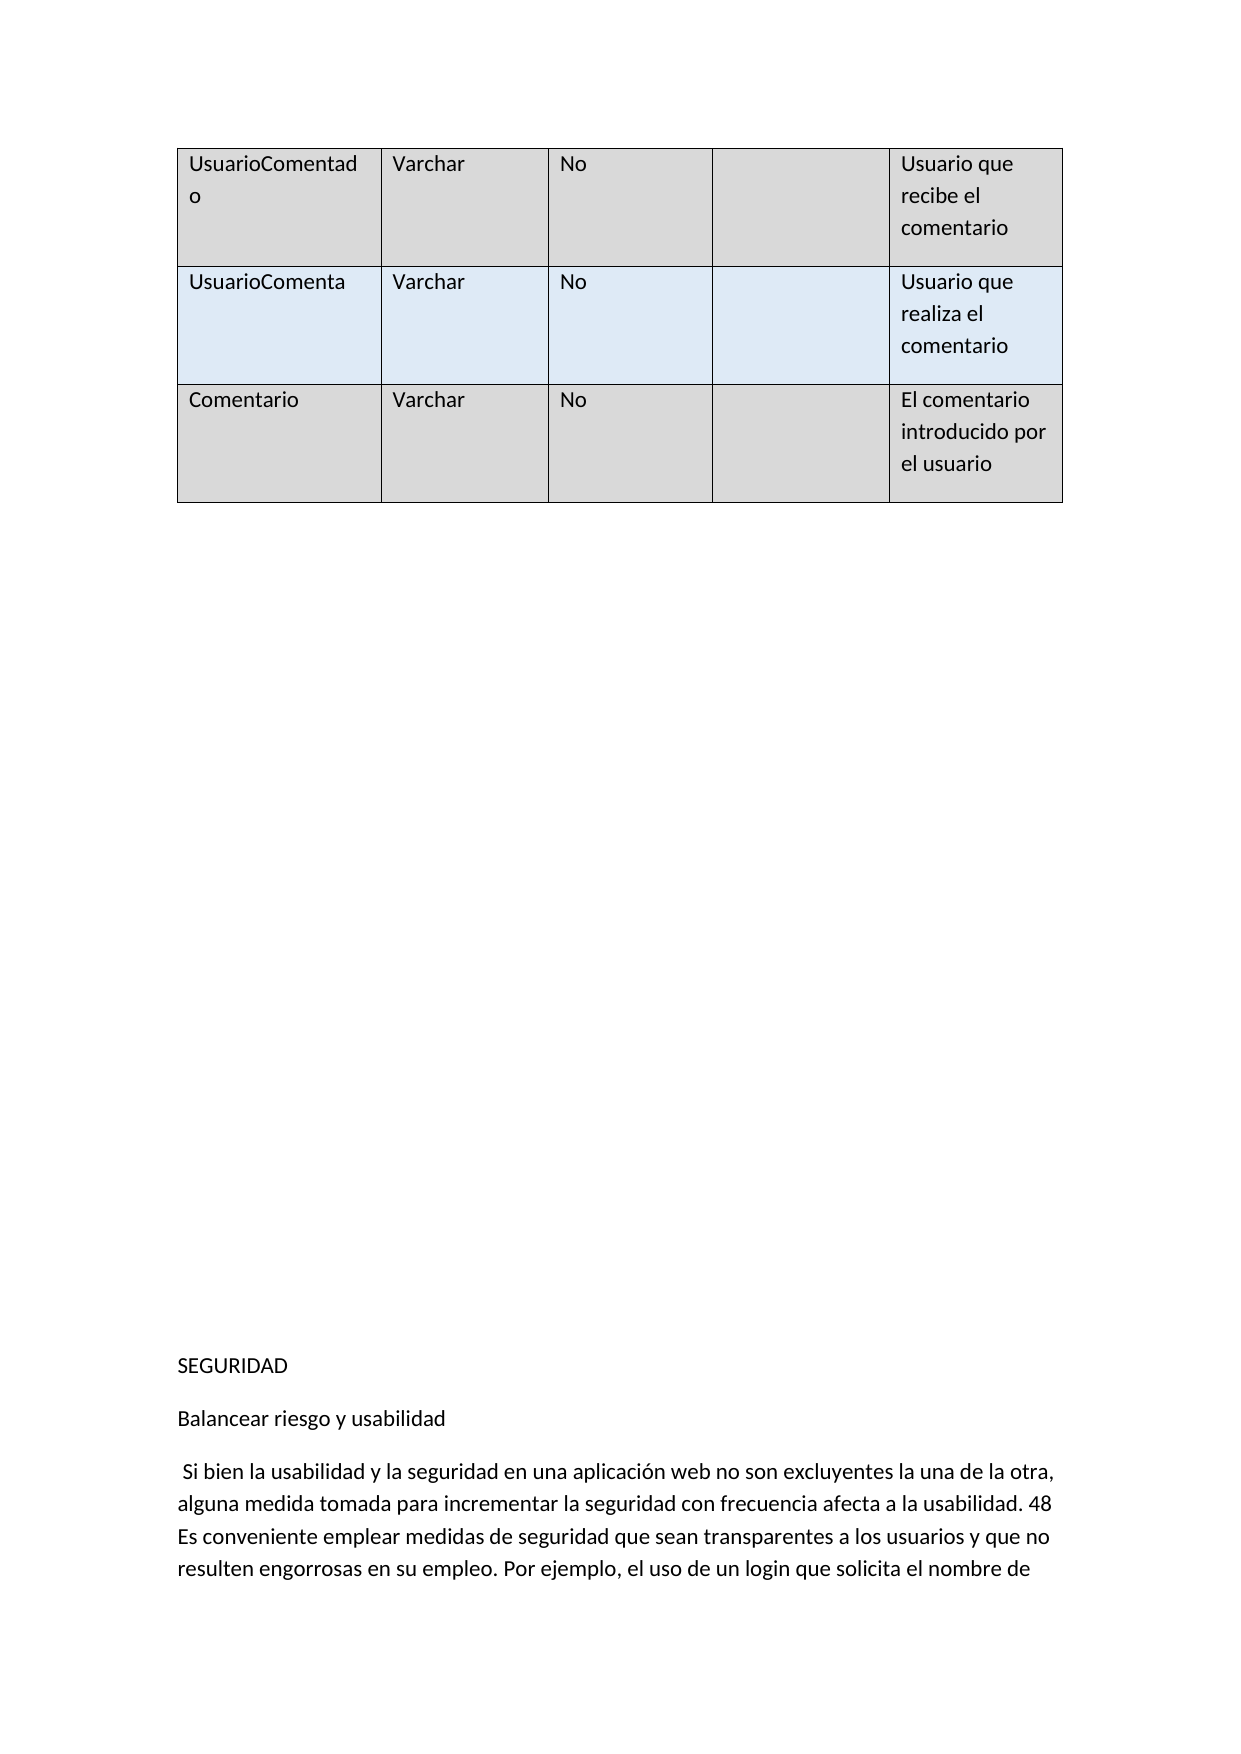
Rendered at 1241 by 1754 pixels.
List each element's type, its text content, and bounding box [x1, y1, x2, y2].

table_cell UsuarioComenta [178, 267, 381, 384]
text Balancear riesgo y usabilidad [177, 1404, 1063, 1432]
table_cell Varchar [382, 385, 548, 502]
table_cell [713, 385, 889, 502]
table_cell [713, 267, 889, 384]
table_cell No [549, 149, 712, 266]
table_cell UsuarioComentado [178, 149, 381, 266]
table_cell [713, 149, 889, 266]
table_cell Usuario que realiza el comentario [890, 267, 1062, 384]
table_cell No [549, 267, 712, 384]
table_cell El comentario introducido por el usuario [890, 385, 1062, 502]
table_cell No [549, 385, 712, 502]
text SEGURIDAD [177, 1351, 1063, 1379]
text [177, 1457, 1063, 1582]
table_cell Varchar [382, 267, 548, 384]
table_cell Varchar [382, 149, 548, 266]
table_cell Comentario [178, 385, 381, 502]
table_cell Usuario que recibe el comentario [890, 149, 1062, 266]
